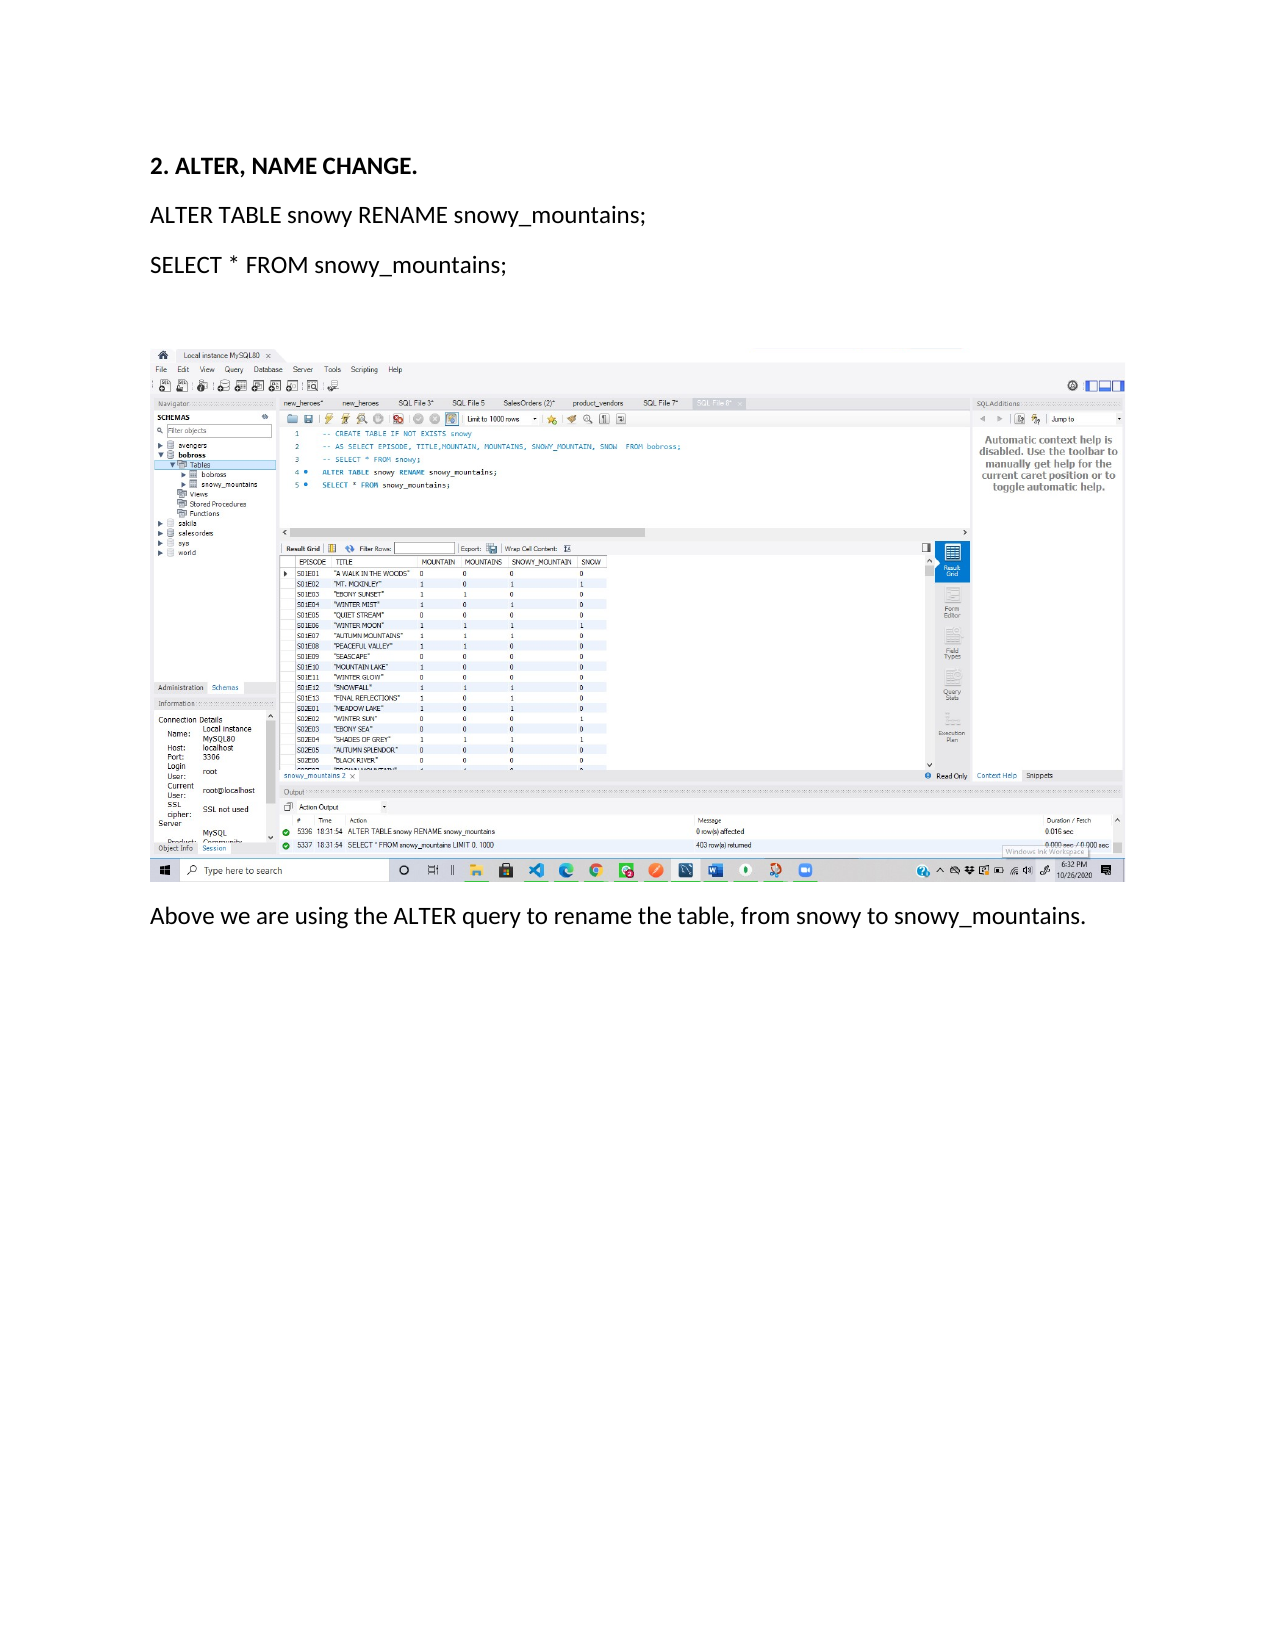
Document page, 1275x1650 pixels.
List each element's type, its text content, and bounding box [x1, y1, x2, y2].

text SELECT * FROM snowy_mountains; [150, 249, 1125, 280]
text 2. ALTER, NAME CHANGE. [150, 150, 1125, 181]
text ALTER TABLE snowy RENAME snowy_mountains; [150, 199, 1125, 230]
text Above we are using the ALTER query to rename the table, from snowy to snowy_mountains. [150, 900, 1125, 931]
picture [150, 348, 1125, 882]
